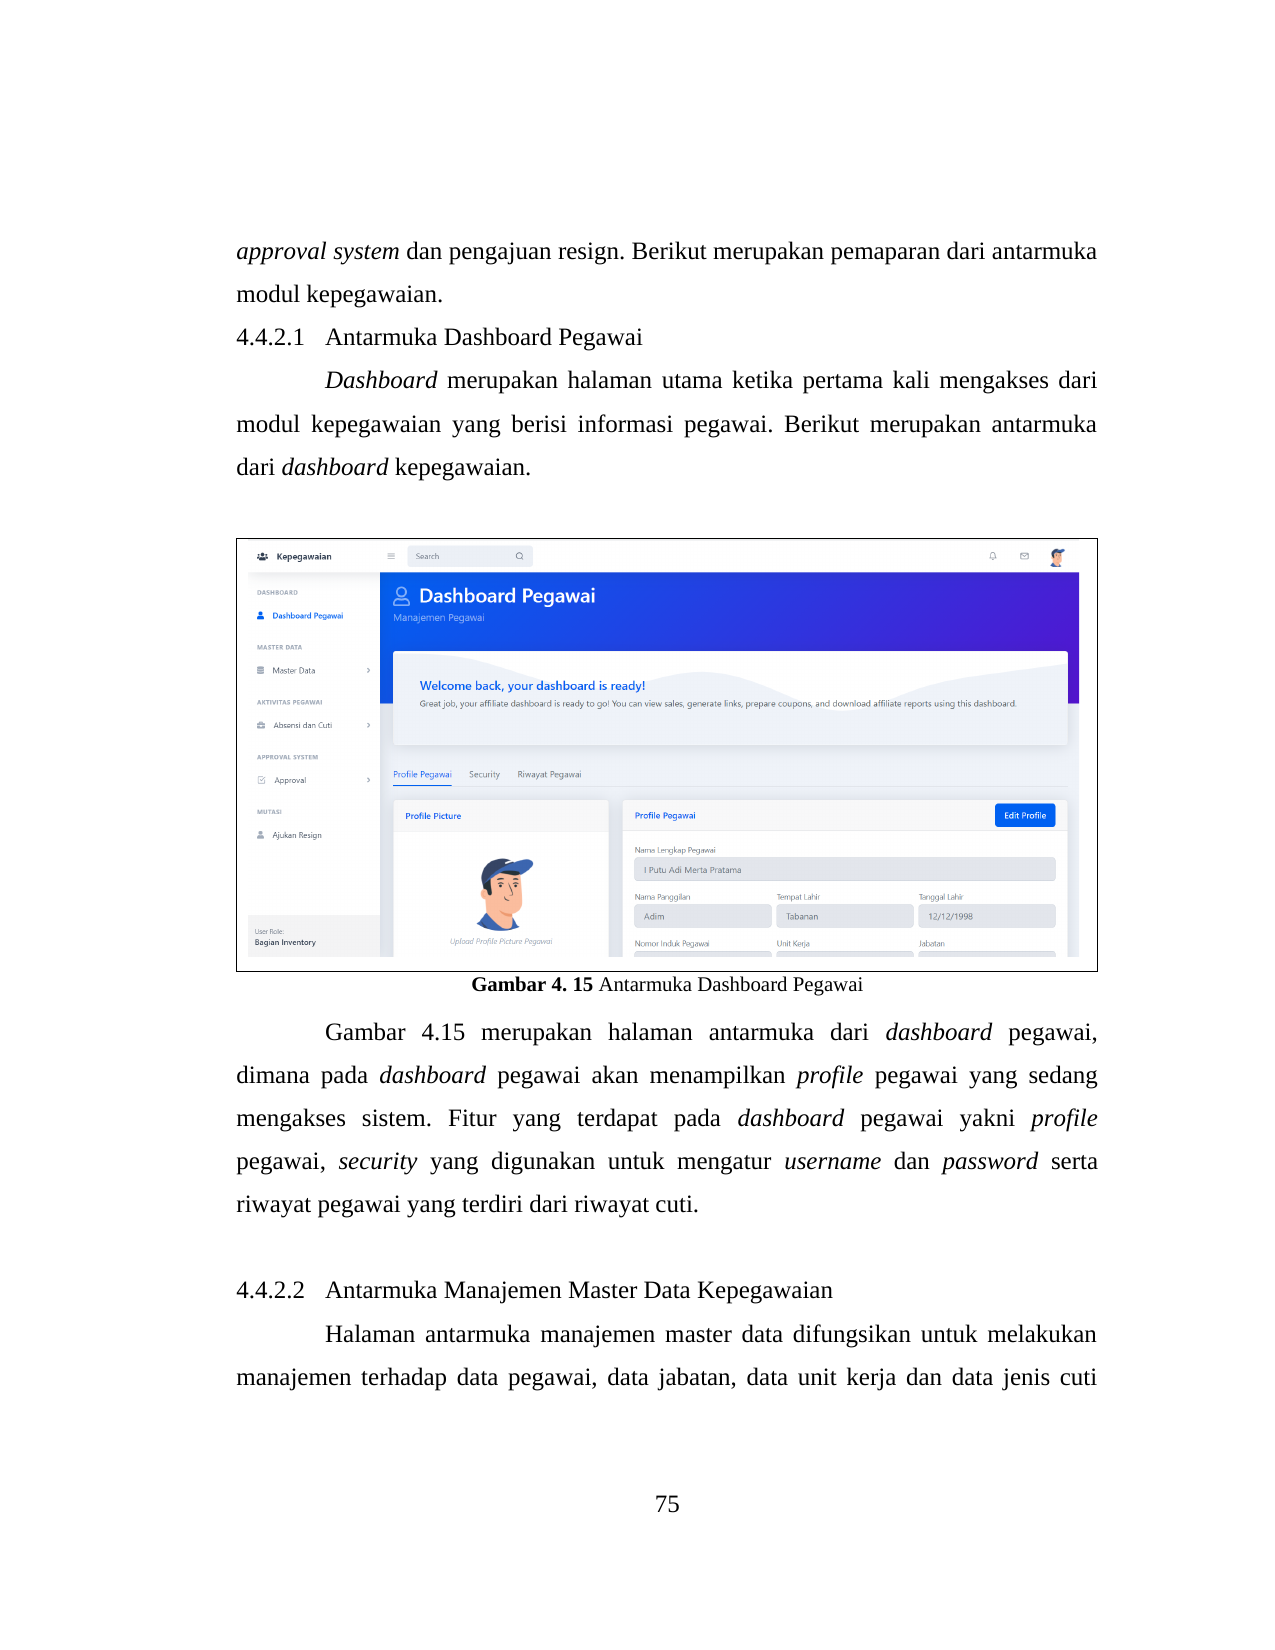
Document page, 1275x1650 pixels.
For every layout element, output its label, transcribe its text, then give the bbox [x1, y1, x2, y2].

subtitle Antarmuka Dashboard Pegawai [236, 322, 1098, 351]
picture [248, 539, 1080, 957]
table_header [237, 539, 1097, 971]
text Gambar 4.15 merupakan halaman antarmuka dari dashboard pegawai, dimana pada dashboard pegawai akan menampilkan profile pegawai yang sedang mengakses sistem. Fitur yang terdapat pada dashboard pegawai yakni profile pegawai, security yang digunakan untuk mengatur username dan password serta riwayat pegawai yang terdiri dari riwayat cuti. [236, 1017, 1098, 1218]
text Dashboard merupakan halaman utama ketika pertama kali mengakses dari modul kepegawaian yang berisi informasi pegawai. Berikut merupakan antarmuka dari dashboard kepegawaian. [236, 366, 1098, 481]
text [236, 1319, 1098, 1391]
subtitle Antarmuka Manajemen Master Data Kepegawaian [236, 1276, 1098, 1304]
text Gambar 4. 15 Antarmuka Dashboard Pegawai [236, 972, 1098, 996]
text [236, 236, 1098, 308]
